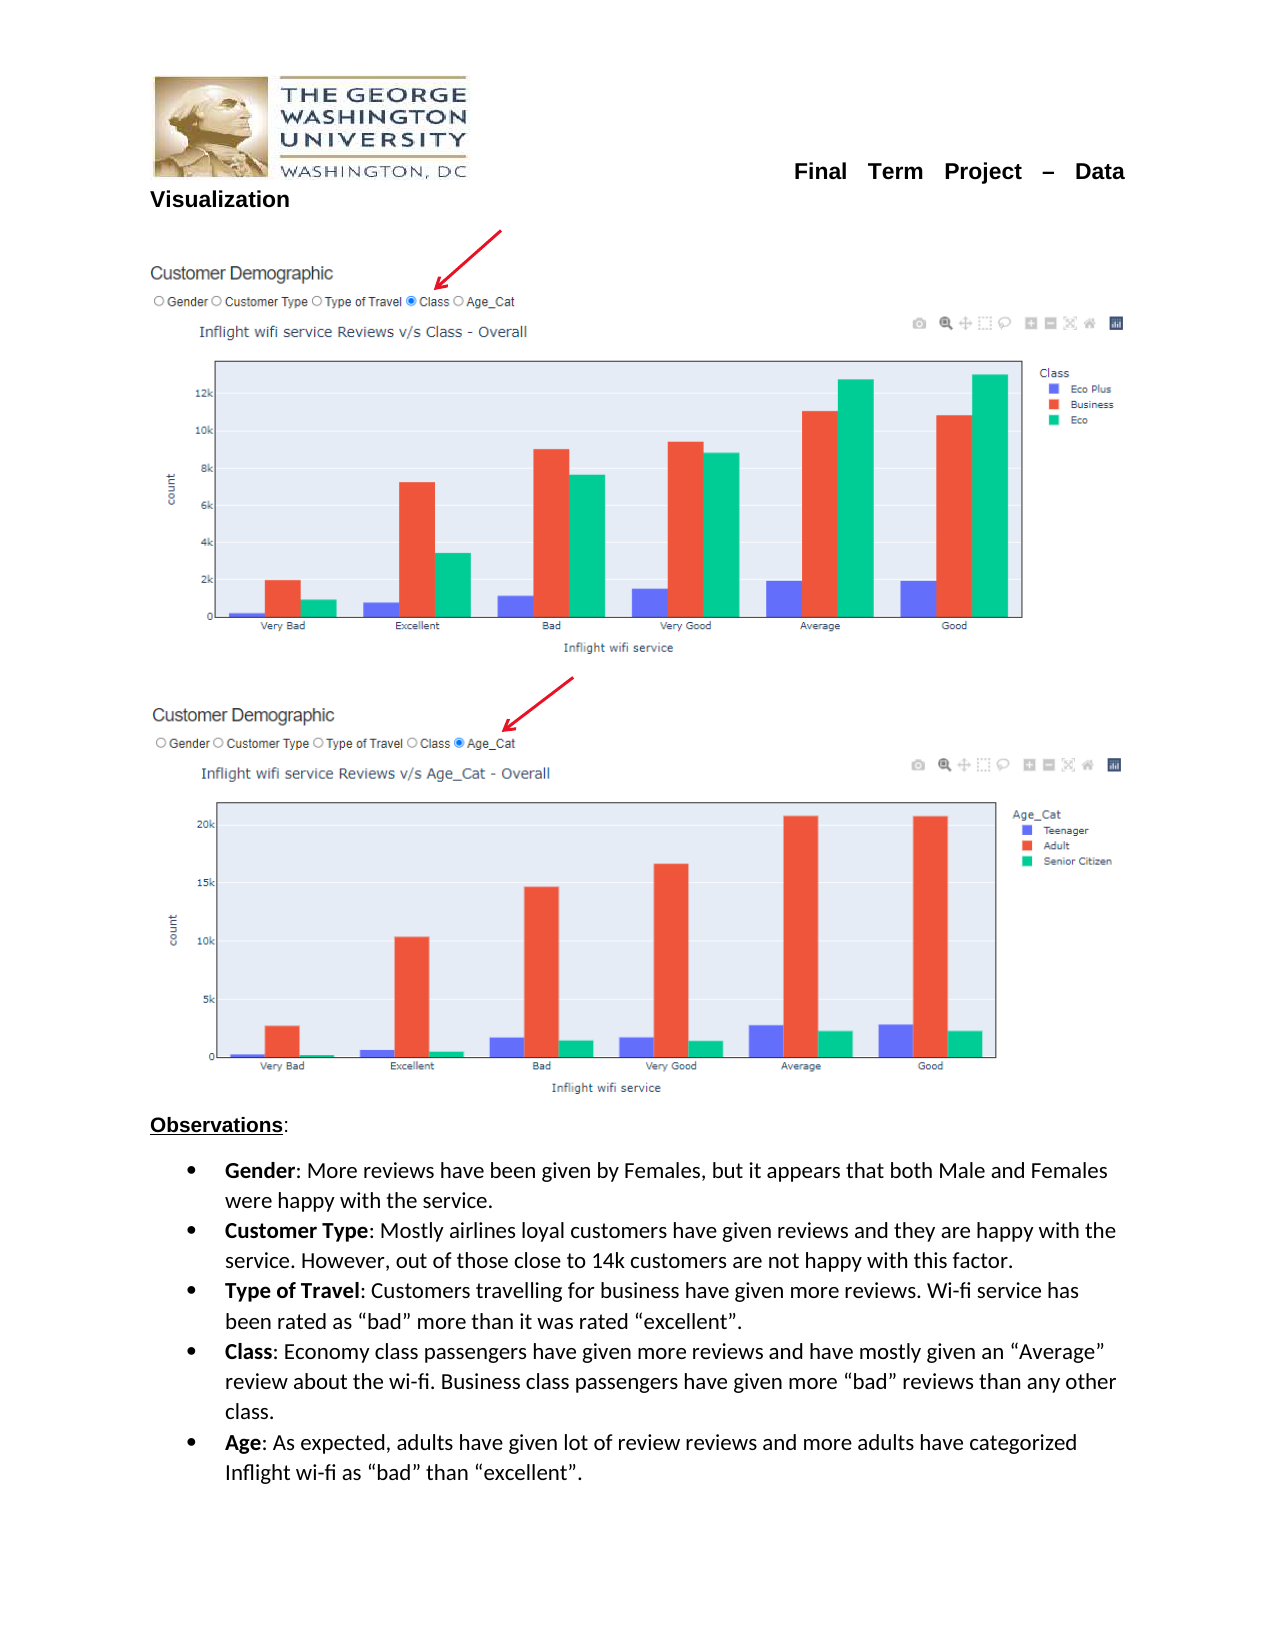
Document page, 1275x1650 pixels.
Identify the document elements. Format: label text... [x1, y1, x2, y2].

list Type of Travel: Customers travelling for business have given more reviews. Wi-fi service has been rated as “bad” more than it was rated “excellent”. [187, 1277, 1125, 1335]
list Class: Economy class passengers have given more reviews and have mostly given an “Average” review about the wi-fi. Business class passengers have given more “bad” reviews than any other class. [187, 1337, 1125, 1426]
list Gender: More reviews have been given by Females, but it appears that both Male and Females were happy with the service. [187, 1156, 1125, 1214]
picture [150, 261, 1125, 658]
list Customer Type: Mostly airlines loyal customers have given reviews and they are happy with the service. However, out of those close to 14k customers are not happy with this factor. [187, 1216, 1125, 1274]
list Age: As expected, adults have given lot of review reviews and more adults have categorized Inflight wi-fi as “bad” than “excellent”. [187, 1428, 1125, 1486]
picture [150, 706, 1125, 1095]
text Observations: [150, 1113, 1125, 1137]
